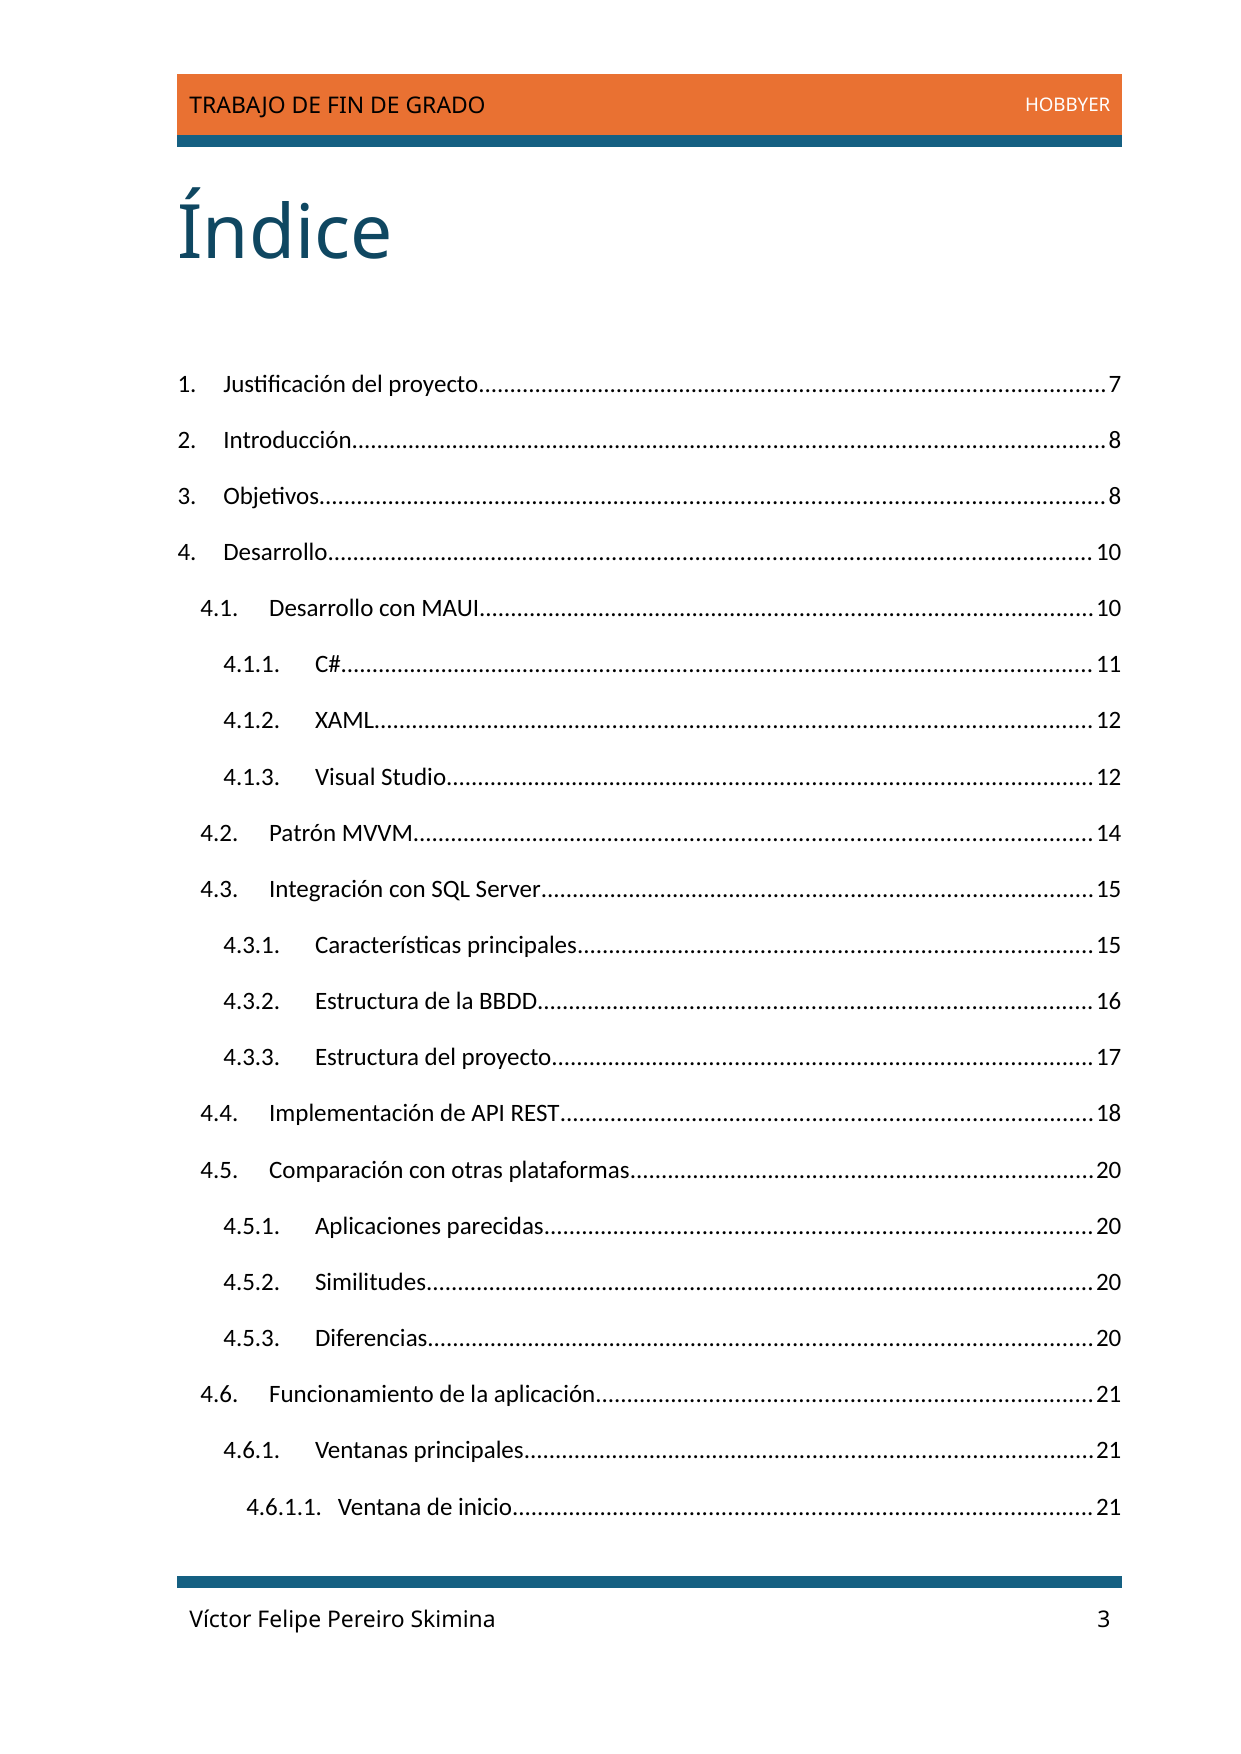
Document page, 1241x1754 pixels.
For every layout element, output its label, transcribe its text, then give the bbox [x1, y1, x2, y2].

text Índice [177, 178, 1122, 281]
